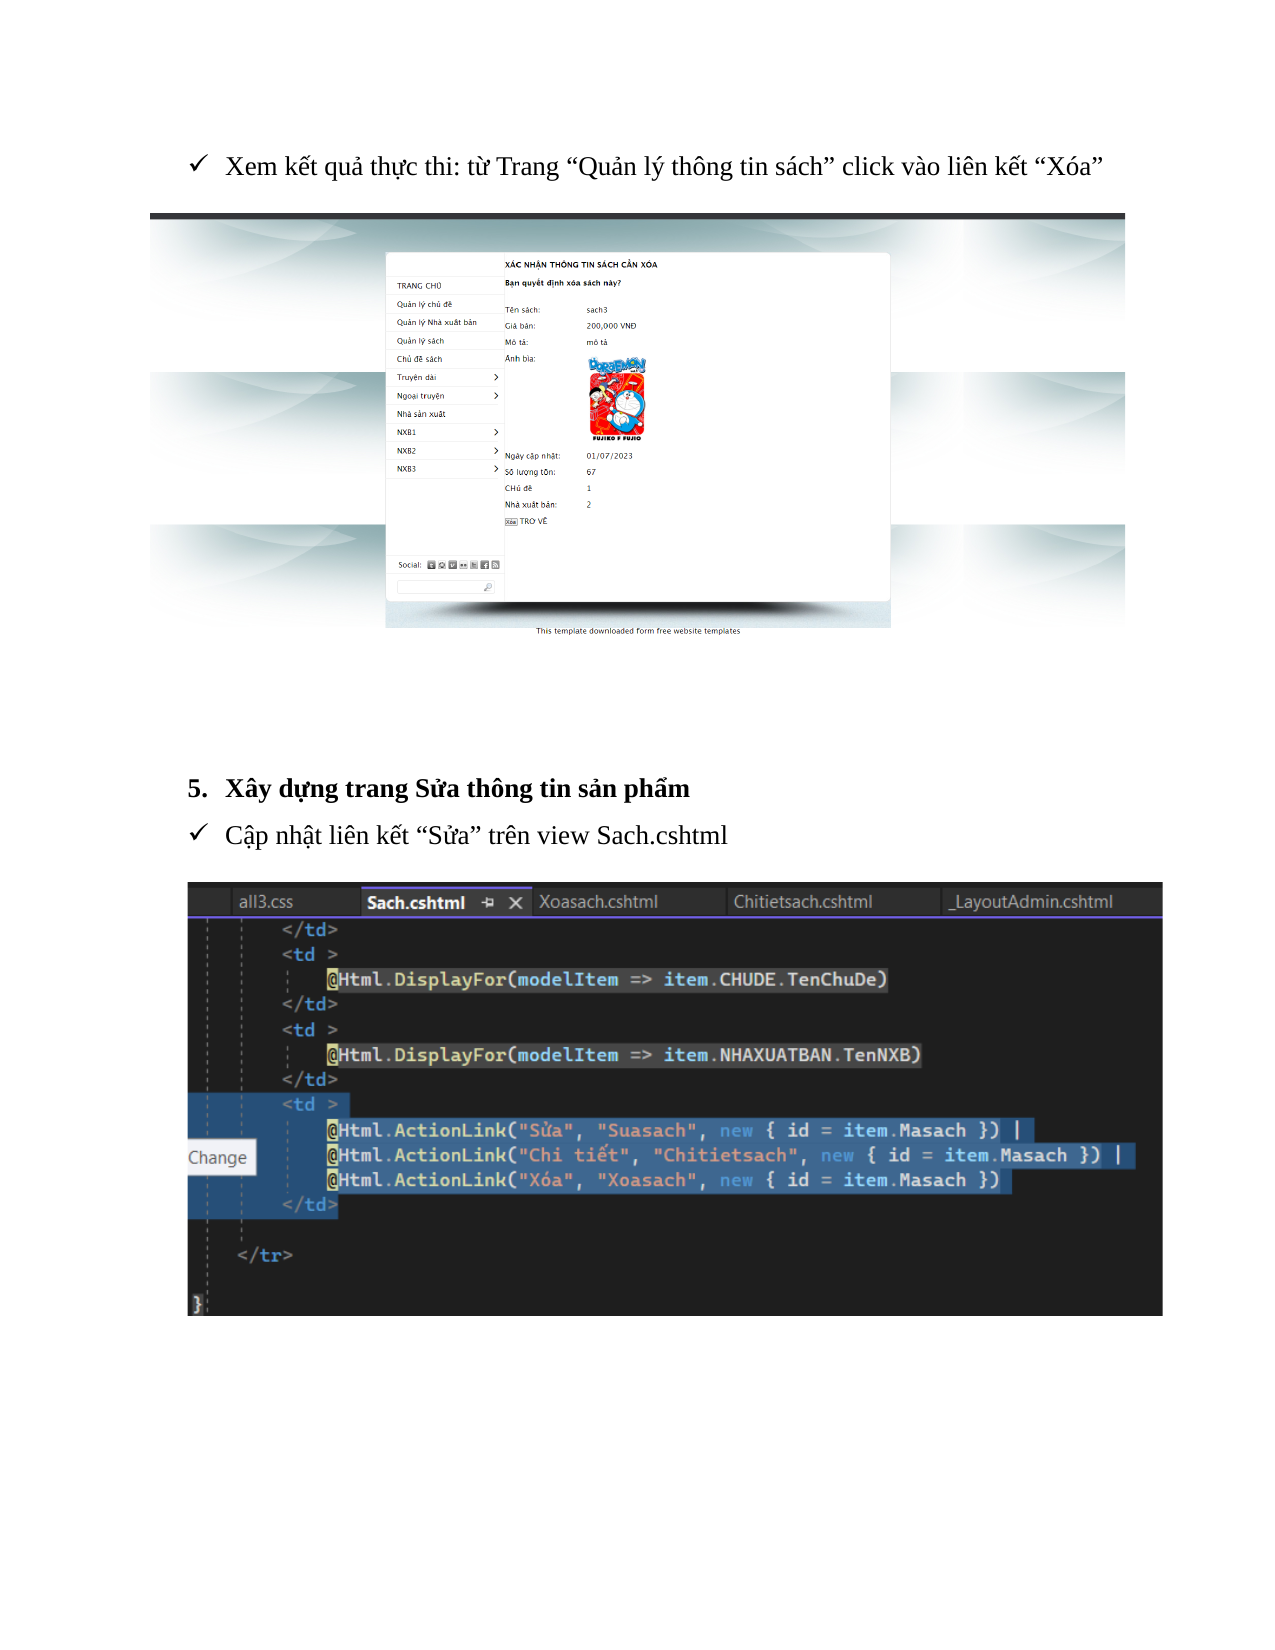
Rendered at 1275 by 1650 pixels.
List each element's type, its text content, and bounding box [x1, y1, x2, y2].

list Cập nhật liên kết “Sửa” trên view Sach.cshtml [187, 819, 1125, 850]
list Xây dựng trang Sửa thông tin sản phẩm [187, 772, 1125, 803]
list Xem kết quả thực thi: từ Trang “Quản lý thông tin sách” click vào liên kết “Xóa” [187, 150, 1125, 181]
picture [150, 213, 1125, 677]
picture [187, 882, 1163, 1316]
